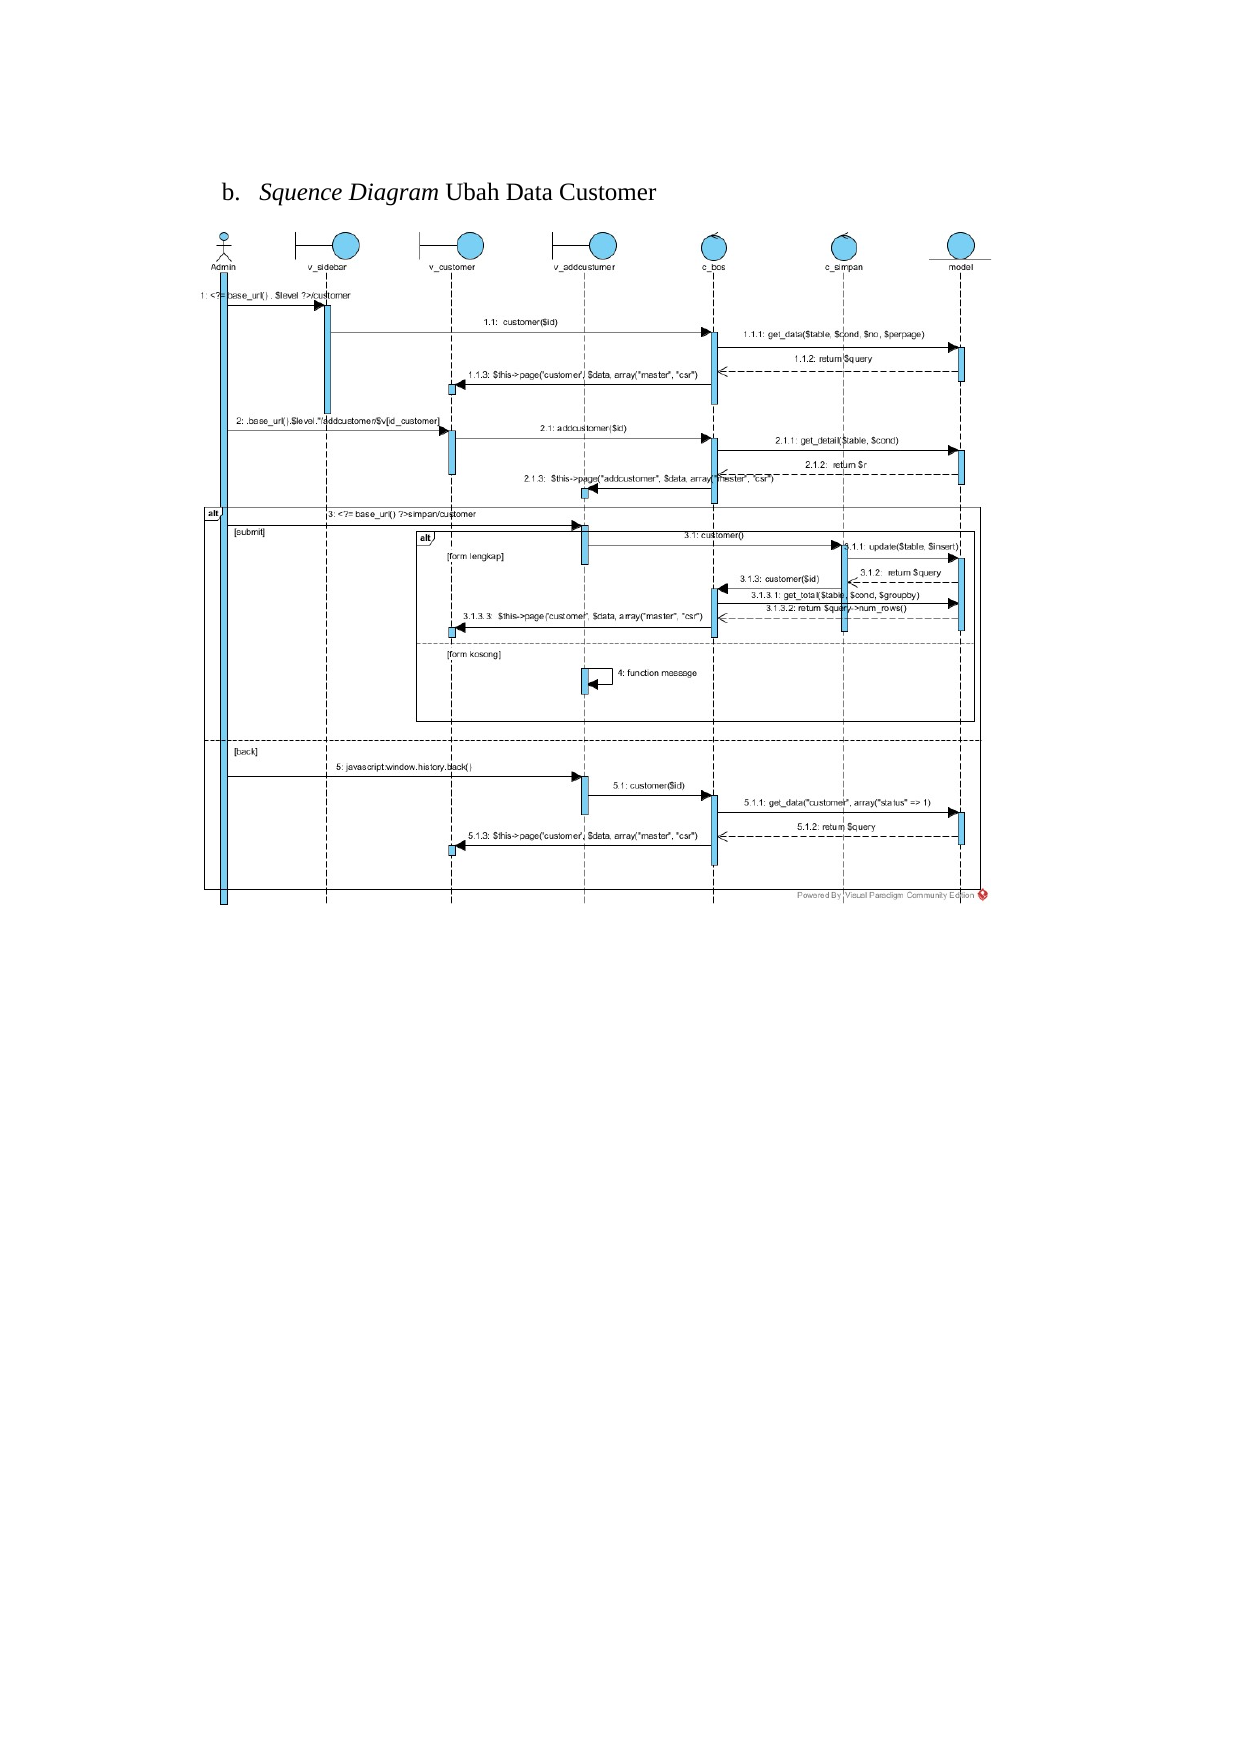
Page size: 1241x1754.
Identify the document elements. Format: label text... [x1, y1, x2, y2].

list Squence Diagram Ubah Data Customer [222, 177, 1004, 206]
picture [190, 231, 992, 908]
